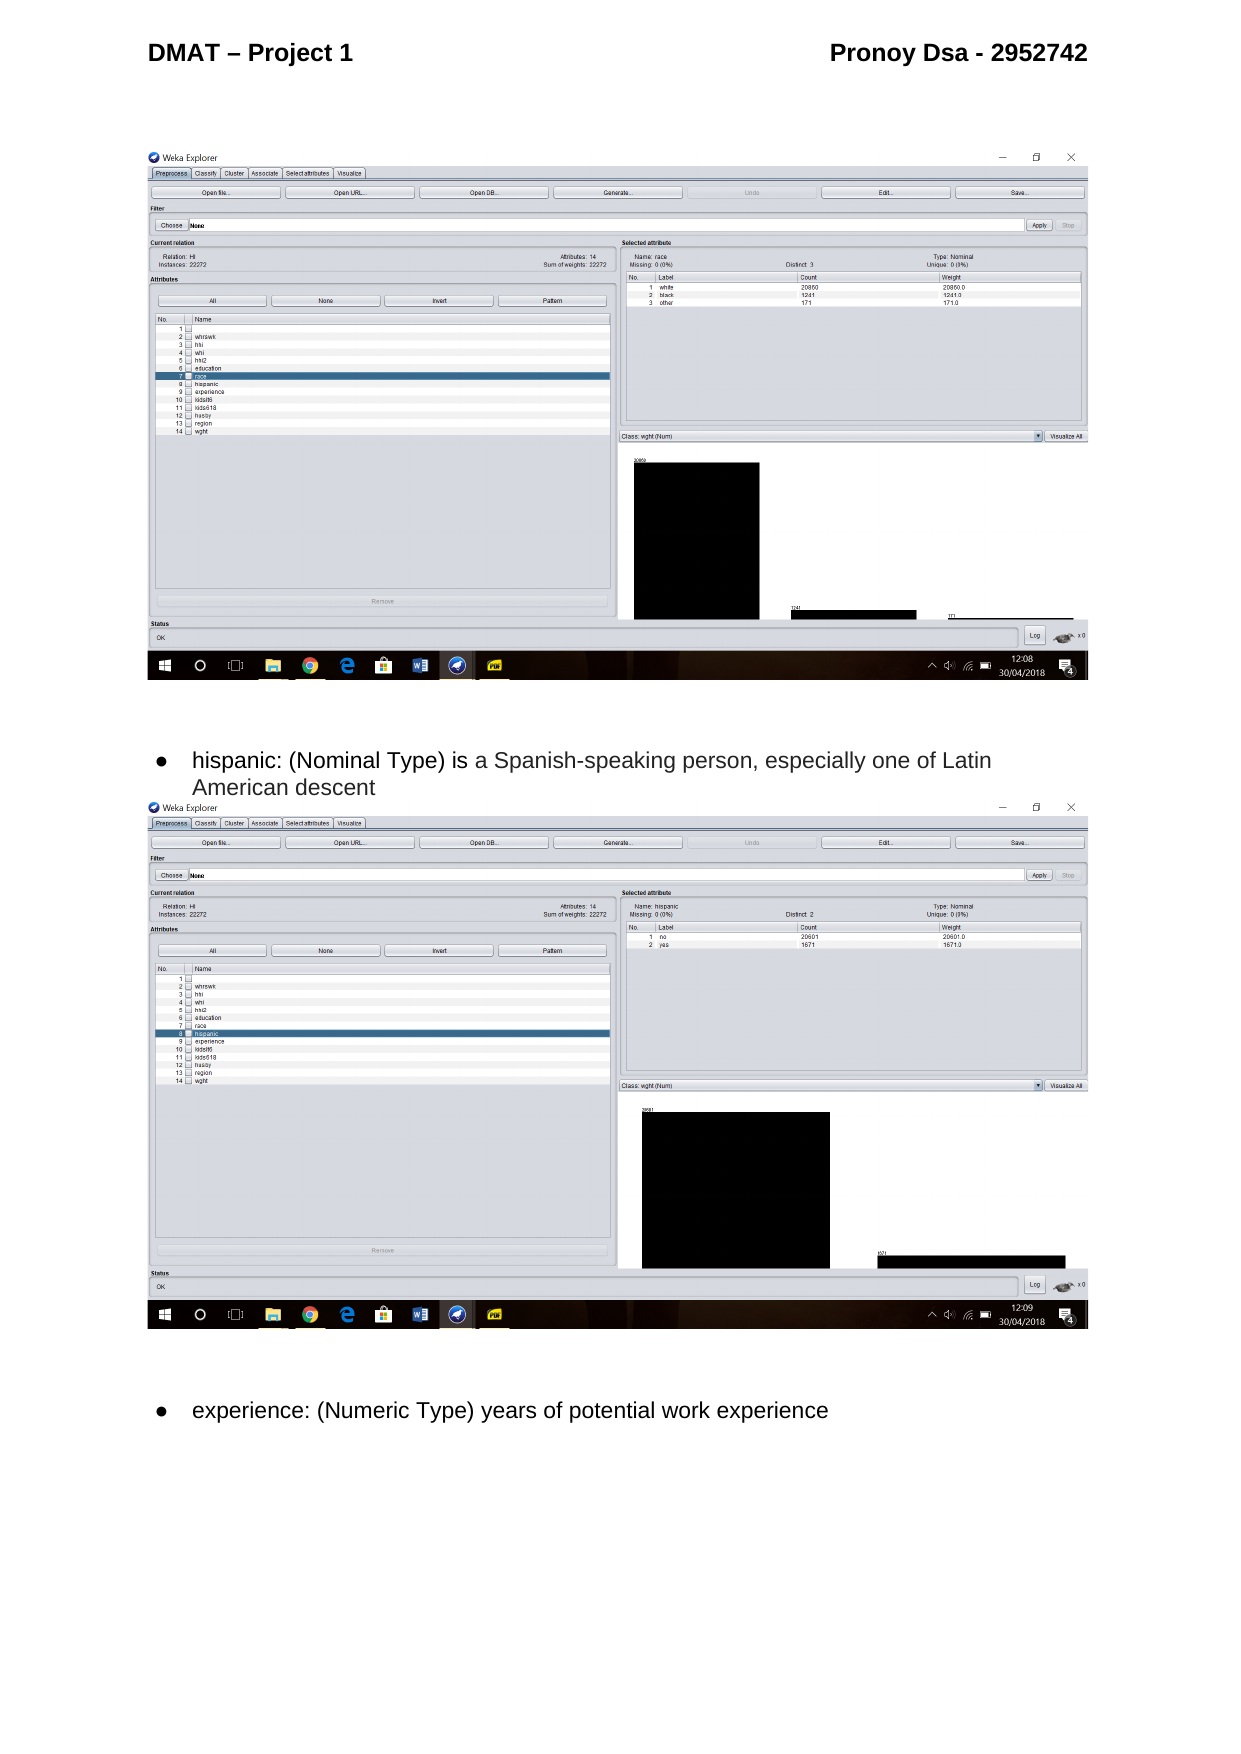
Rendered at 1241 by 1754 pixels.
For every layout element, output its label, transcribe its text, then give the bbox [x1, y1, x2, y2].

picture [147, 150, 1089, 680]
list experience: (Numeric Type) years of potential work experience [154, 1397, 1090, 1423]
picture [147, 800, 1089, 1329]
list hispanic: (Nominal Type) is a Spanish-speaking person, especially one of Latin American descent [154, 747, 1090, 800]
